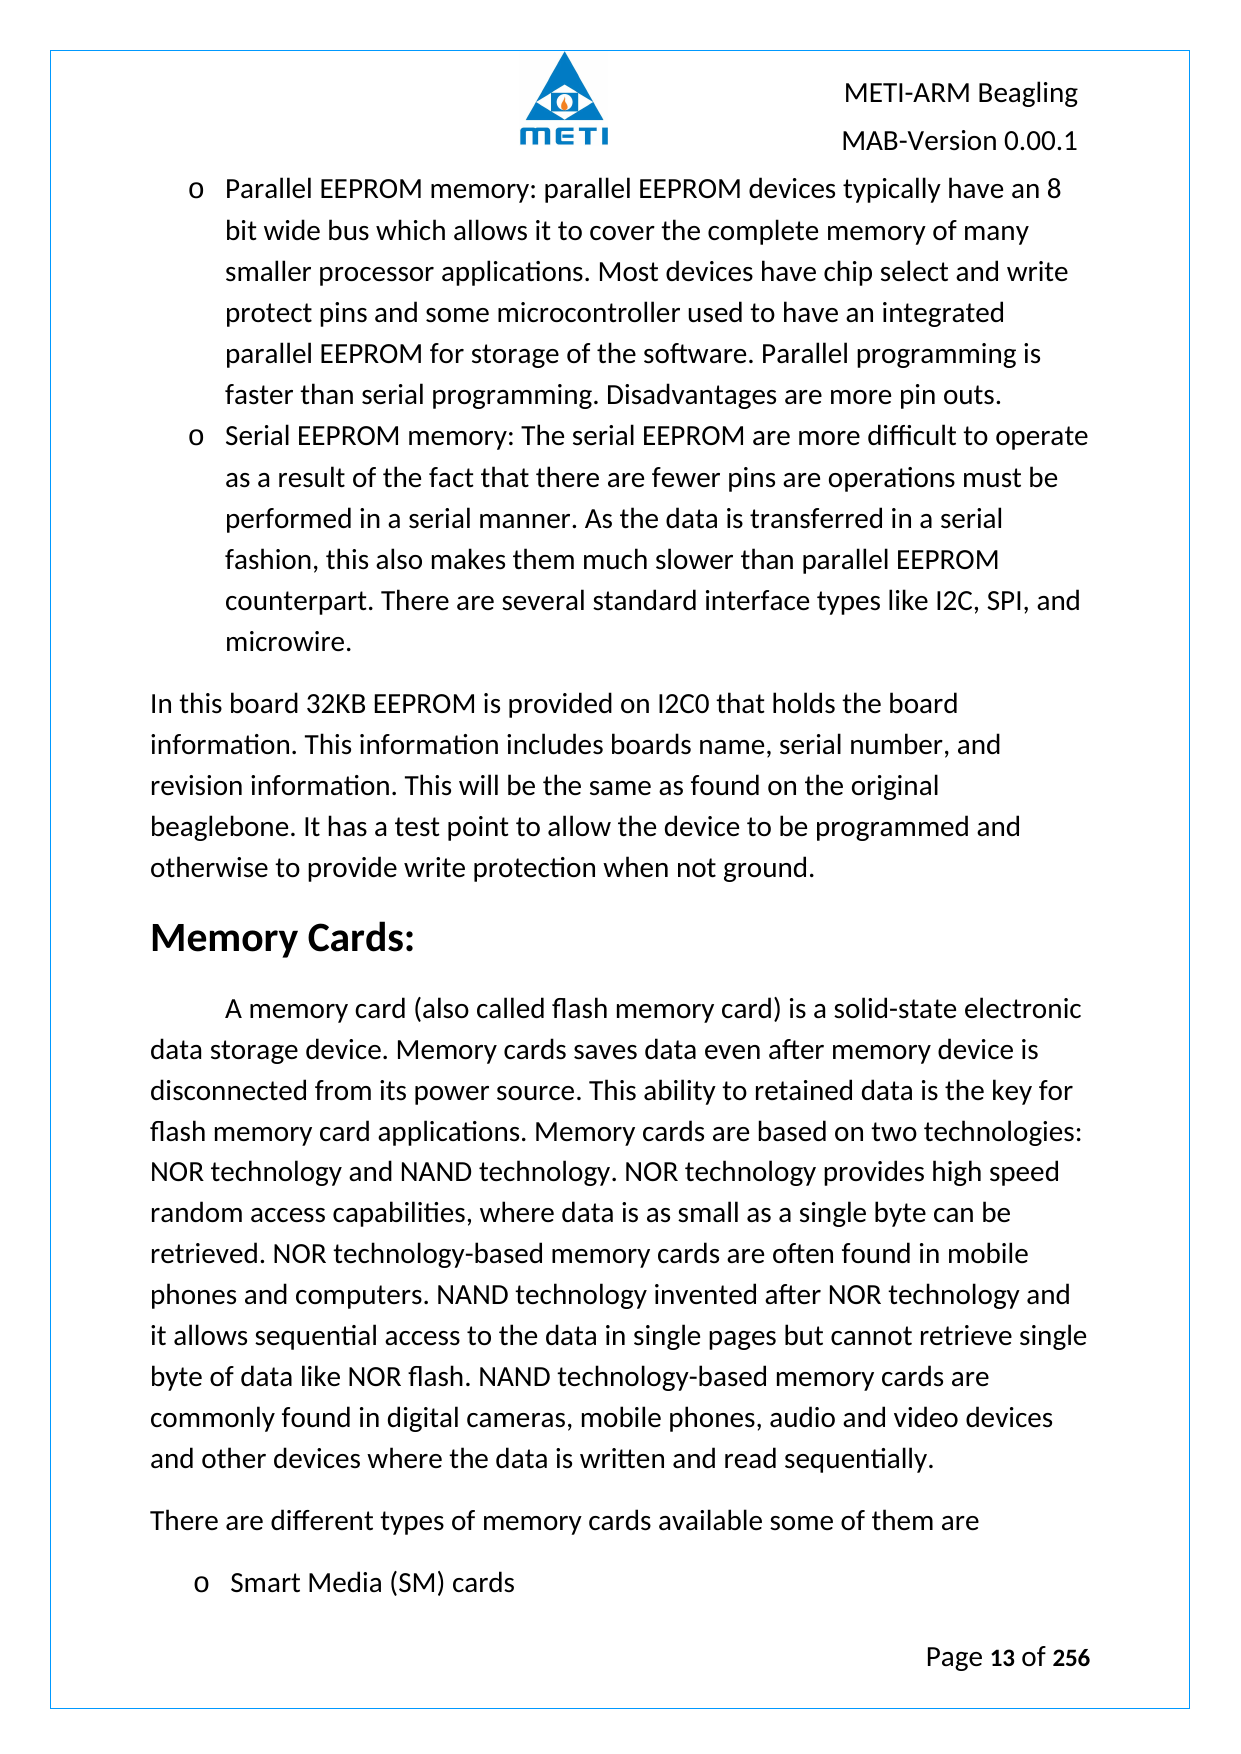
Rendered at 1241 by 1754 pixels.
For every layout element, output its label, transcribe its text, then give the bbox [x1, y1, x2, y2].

text Memory Cards: [150, 911, 1090, 961]
text A memory card (also called flash memory card) is a solid-state electronic data storage device. Memory cards saves data even after memory device is disconnected from its power source. This ability to retained data is the key for flash memory card applications. Memory cards are based on two technologies: NOR technology and NAND technology. NOR technology provides high speed random access capabilities, where data is as small as a single byte can be retrieved. NOR technology-based memory cards are often found in mobile phones and computers. NAND technology invented after NOR technology and it allows sequential access to the data in single pages but cannot retrieve single byte of data like NOR flash. NAND technology-based memory cards are commonly found in digital cameras, mobile phones, audio and video devices and other devices where the data is written and read sequentially. [150, 990, 1090, 1476]
text In this board 32KB EEPROM is provided on I2C0 that holds the board information. This information includes boards name, serial number, and revision information. This will be the same as found on the original beaglebone. It has a test point to allow the device to be programmed and otherwise to provide write protection when not ground. [150, 685, 1090, 884]
list Smart Media (SM) cards [193, 1564, 1090, 1601]
list Serial EEPROM memory: The serial EEPROM are more difficult to operate as a result of the fact that there are fewer pins are operations must be performed in a serial manner. As the data is transferred in a serial fashion, this also makes them much slower than parallel EEPROM counterpart. There are several standard interface types like I2C, SPI, and microwire. [187, 417, 1090, 659]
picture [519, 51, 609, 146]
text There are different types of memory cards available some of them are [150, 1502, 1090, 1537]
list Parallel EEPROM memory: parallel EEPROM devices typically have an 8 bit wide bus which allows it to cover the complete memory of many smaller processor applications. Most devices have chip select and write protect pins and some microcontroller used to have an integrated parallel EEPROM for storage of the software. Parallel programming is faster than serial programming. Disadvantages are more pin outs. [187, 170, 1090, 412]
